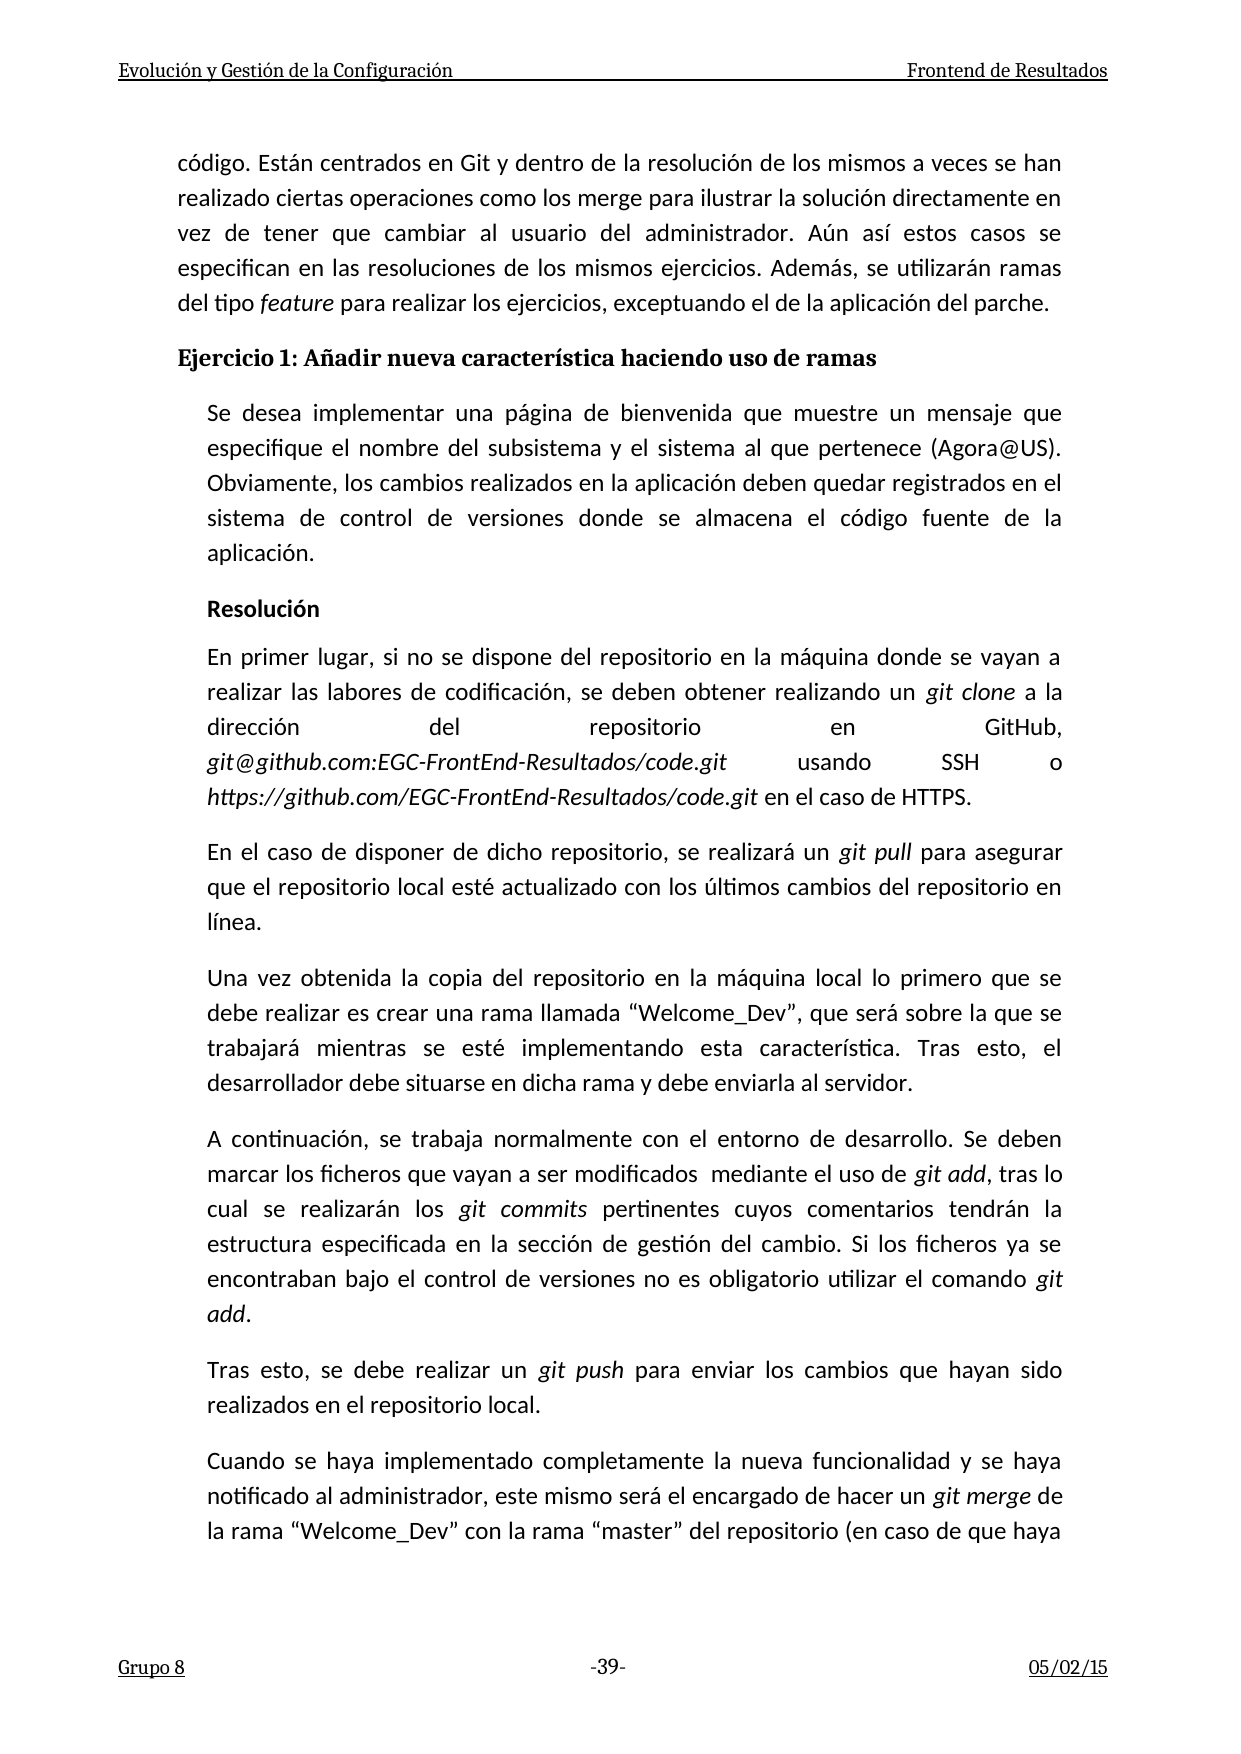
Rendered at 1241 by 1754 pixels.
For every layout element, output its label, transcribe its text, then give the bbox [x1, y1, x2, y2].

text A continuación, se trabaja normalmente con el entorno de desarrollo. Se deben marcar los ficheros que vayan a ser modificados mediante el uso de git add, tras lo cual se realizarán los git commits pertinentes cuyos comentarios tendrán la estructura especificada en la sección de gestión del cambio. Si los ficheros ya se encontraban bajo el control de versiones no es obligatorio utilizar el comando git add. [207, 1123, 1063, 1329]
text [207, 1445, 1063, 1545]
text Se desea implementar una página de bienvenida que muestre un mensaje que especifique el nombre del subsistema y el sistema al que pertenece (Agora@US). Obviamente, los cambios realizados en la aplicación deben quedar registrados en el sistema de control de versiones donde se almacena el código fuente de la aplicación. [207, 397, 1063, 568]
text En el caso de disponer de dicho repositorio, se realizará un git pull para asegurar que el repositorio local esté actualizado con los últimos cambios del repositorio en línea. [207, 836, 1063, 937]
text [177, 148, 1063, 318]
text En primer lugar, si no se dispone del repositorio en la máquina donde se vayan a realizar las labores de codificación, se deben obtener realizando un git clone a la dirección del repositorio en GitHub, git@github.com:EGC-FrontEnd-Resultados/code.git usando SSH o https://github.com/EGC-FrontEnd-Resultados/code.git en el caso de HTTPS. [207, 641, 1063, 811]
text Tras esto, se debe realizar un git push para enviar los cambios que hayan sido realizados en el repositorio local. [207, 1354, 1063, 1419]
text Una vez obtenida la copia del repositorio en la máquina local lo primero que se debe realizar es crear una rama llamada “Welcome_Dev”, que será sobre la que se trabajará mientras se esté implementando esta característica. Tras esto, el desarrollador debe situarse en dicha rama y debe enviarla al servidor. [207, 962, 1063, 1098]
list Ejercicio 1: Añadir nueva característica haciendo uso de ramas [177, 343, 1063, 372]
text Resolución [207, 593, 1063, 624]
